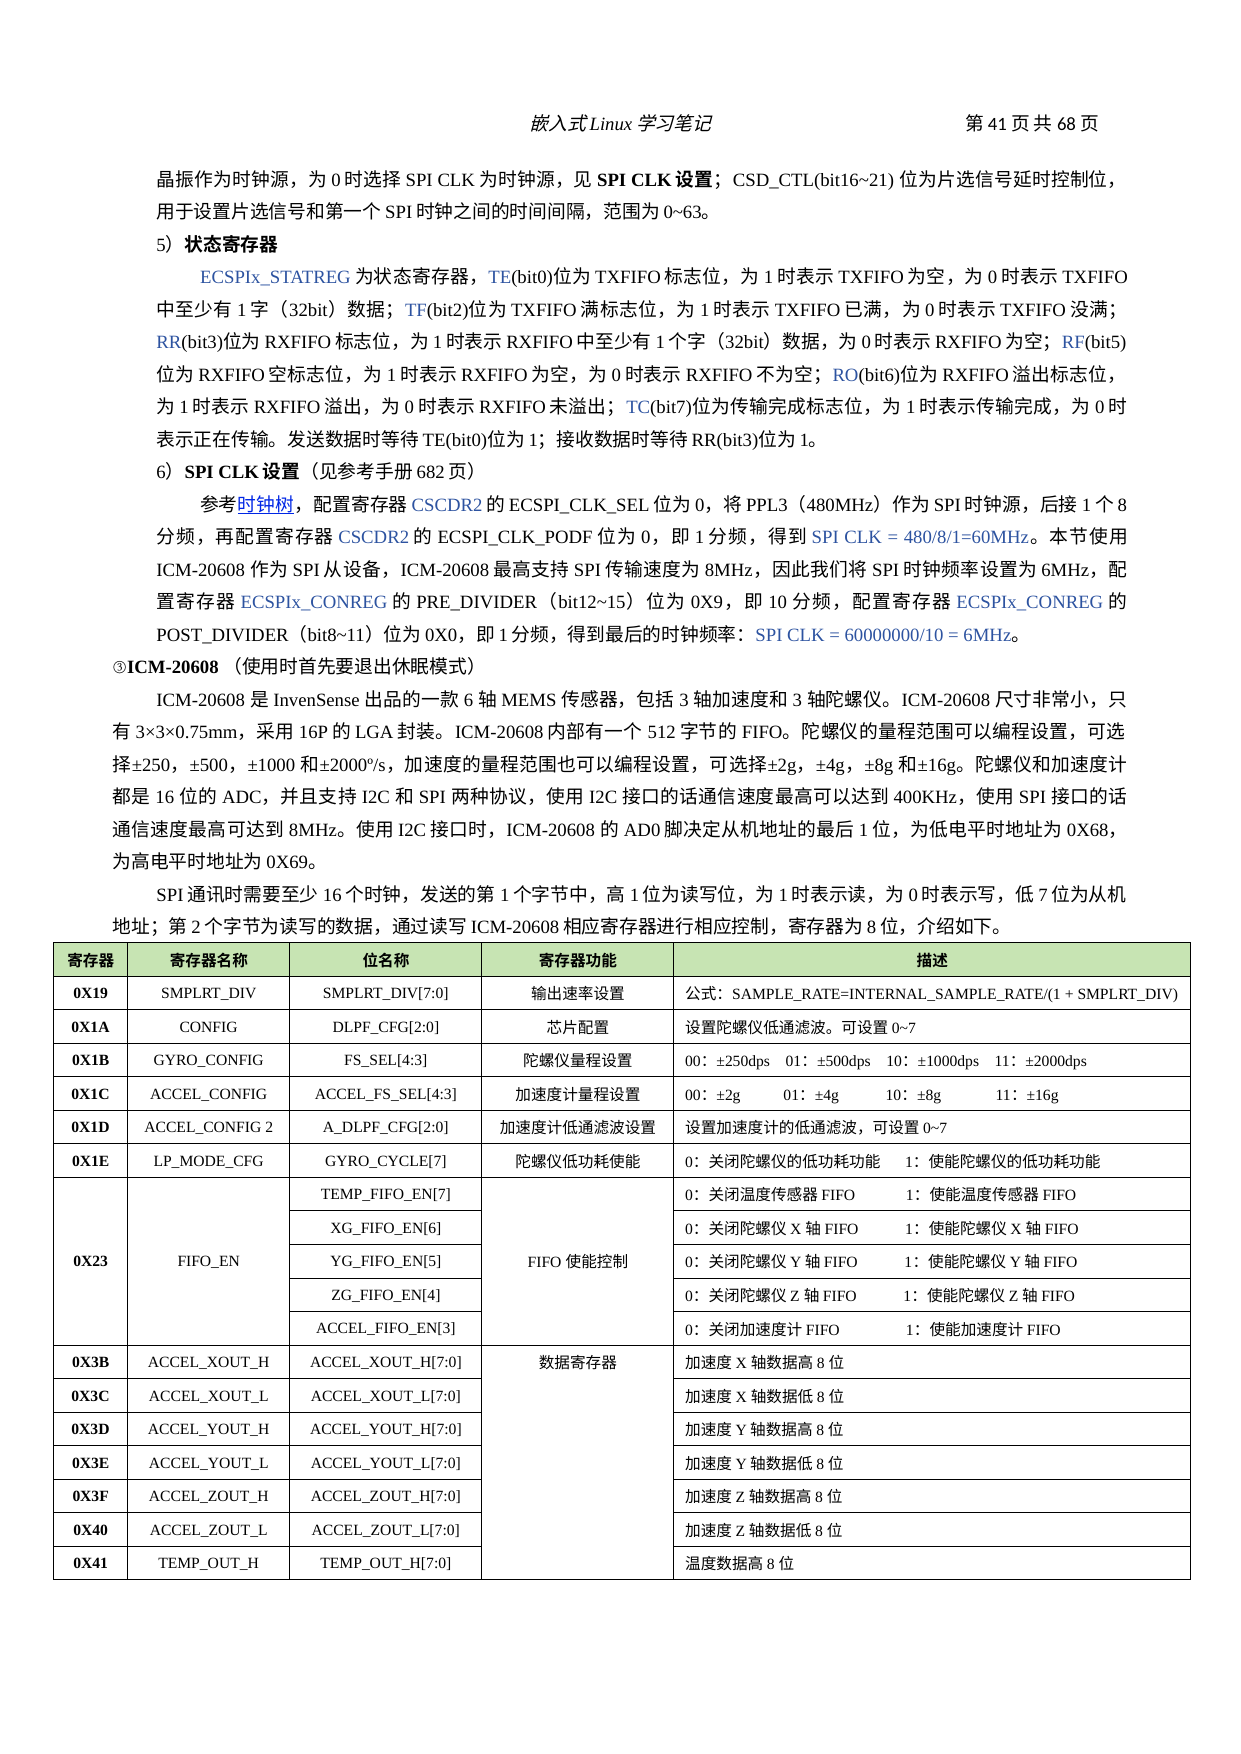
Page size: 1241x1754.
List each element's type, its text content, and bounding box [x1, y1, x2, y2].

table_cell ACCEL_YOUT_L[7:0] [290, 1446, 481, 1479]
table_cell 0：关闭陀螺仪 Y 轴 FIFO 1：使能陀螺仪 Y 轴 FIFO [674, 1245, 1190, 1277]
table_cell 加速度 Y 轴数据低 8 位 [674, 1446, 1190, 1479]
table_cell ACCEL_ZOUT_H[7:0] [290, 1480, 481, 1512]
table_cell 0X1D [54, 1111, 127, 1143]
table_cell 0X41 [54, 1547, 127, 1579]
table_cell 加速度 Z 轴数据高 8 位 [674, 1480, 1190, 1512]
table_cell 0：关闭加速度计 FIFO 1：使能加速度计 FIFO [674, 1312, 1190, 1344]
table_cell ACCEL_YOUT_H [128, 1413, 289, 1445]
table_cell ACCEL_YOUT_L [128, 1446, 289, 1479]
text ICM-20608 是 InvenSense 出品的一款 6 轴 MEMS 传感器，包括 3 轴加速度和 3 轴陀螺仪。ICM-20608 尺寸非常小，只有3×3×0.75mm，采用16P的LGA封装。ICM-20608内部有一个 512字节的 FIFO。陀螺仪的量程范围可以编程设置，可选择±250，±500，±1000 和±2000º/s，加速度的量程范围也可以编程设置，可选择±2g，±4g，±8g 和±16g。陀螺仪和加速度计都是 16 位的 ADC，并且支持 I2C 和 SPI 两种协议，使用 I2C 接口的话通信速度最高可以达到400KHz，使用 SPI 接口的话通信速度最高可达到 8MHz。使用I2C接口时，ICM-20608 的 AD0脚决定从机地址的最后1位，为低电平时地址为0X68，为高电平时地址为0X69。 [112, 682, 1128, 877]
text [156, 162, 1128, 227]
table_cell 设置陀螺仪低通滤波。可设置 0~7 [674, 1010, 1190, 1043]
table_cell ACCEL_YOUT_H[7:0] [290, 1413, 481, 1445]
table_cell 加速度计低通滤波设置 [482, 1111, 673, 1143]
table_cell 0X3E [54, 1446, 127, 1479]
table_cell 加速度 Z 轴数据低 8 位 [674, 1513, 1190, 1546]
table_cell 0X3F [54, 1480, 127, 1512]
table_header 寄存器 [54, 943, 127, 976]
table_cell ACCEL_FS_SEL[4:3] [290, 1077, 481, 1110]
table_cell YG_FIFO_EN[5] [290, 1245, 481, 1277]
table_cell 0X3D [54, 1413, 127, 1445]
table_cell 0X23 [54, 1178, 127, 1344]
table_cell ACCEL_ZOUT_L [128, 1513, 289, 1546]
table_cell 加速度 X 轴数据高 8 位 [674, 1346, 1190, 1378]
table_cell ZG_FIFO_EN[4] [290, 1279, 481, 1311]
table_cell CONFIG [128, 1010, 289, 1043]
table_cell XG_FIFO_EN[6] [290, 1211, 481, 1244]
table_header 寄存器功能 [482, 943, 673, 976]
table_cell 00：±2g 01：±4g 10：±8g 11：±16g [674, 1077, 1190, 1110]
text SPI通讯时需要至少16个时钟，发送的第1个字节中，高1位为读写位，为1时表示读，为0时表示写，低7位为从机地址；第2个字节为读写的数据，通过读写ICM-20608相应寄存器进行相应控制，寄存器为8位，介绍如下。 [112, 877, 1128, 942]
table_cell 公式：SAMPLE_RATE=INTERNAL_SAMPLE_RATE/(1 + SMPLRT_DIV) [674, 977, 1190, 1009]
table_cell ACCEL_FIFO_EN[3] [290, 1312, 481, 1344]
table_cell TEMP_FIFO_EN[7] [290, 1178, 481, 1210]
table_cell A_DLPF_CFG[2:0] [290, 1111, 481, 1143]
table_cell ACCEL_ZOUT_H [128, 1480, 289, 1512]
table_cell ACCEL_CONFIG 2 [128, 1111, 289, 1143]
table_cell FIFO 使能控制 [482, 1178, 673, 1344]
table_cell ACCEL_ZOUT_L[7:0] [290, 1513, 481, 1546]
table_cell 0X40 [54, 1513, 127, 1546]
text 参考时钟树，配置寄存器CSCDR2的ECSPI_CLK_SEL位为0，将PPL3（480MHz）作为SPI时钟源，后接1个8分频，再配置寄存器CSCDR2的ECSPI_CLK_PODF位为0，即1分频，得到SPI CLK = 480/8/1=60MHz。本节使用ICM-20608 作为SPI从设备，ICM-20608最高支持SPI传输速度为8MHz，因此我们将SPI时钟频率设置为6MHz，配置寄存器ECSPIx_CONREG的PRE_DIVIDER（bit12~15）位为0X9，即10分频，配置寄存器ECSPIx_CONREG的POST_DIVIDER（bit8~11）位为0X0，即1分频，得到最后的时钟频率：SPI CLK = 60000000/10 = 6MHz。 [156, 487, 1128, 649]
table_cell 0：关闭温度传感器 FIFO 1：使能温度传感器 FIFO [674, 1178, 1190, 1210]
table_cell 陀螺仪低功耗使能 [482, 1144, 673, 1177]
table_cell 0：关闭陀螺仪的低功耗功能 1：使能陀螺仪的低功耗功能 [674, 1144, 1190, 1177]
table_cell 0X1C [54, 1077, 127, 1110]
table_cell ACCEL_XOUT_H[7:0] [290, 1346, 481, 1378]
text ECSPIx_STATREG为状态寄存器，TE(bit0)位为TXFIFO标志位，为1时表示TXFIFO为空，为0时表示TXFIFO中至少有1字（32bit）数据；TF(bit2)位为TXFIFO满标志位，为1时表示TXFIFO已满，为0时表示TXFIFO没满；RR(bit3)位为RXFIFO标志位，为1时表示RXFIFO中至少有1个字（32bit）数据，为0时表示RXFIFO为空；RF(bit5)位为RXFIFO空标志位，为1时表示RXFIFO为空，为0时表示RXFIFO不为空；RO(bit6)位为RXFIFO溢出标志位，为1时表示RXFIFO溢出，为0时表示RXFIFO未溢出；TC(bit7)位为传输完成标志位，为1时表示传输完成，为0时表示正在传输。发送数据时等待TE(bit0)位为1；接收数据时等待RR(bit3)位为1。 [156, 259, 1128, 454]
table_header 描述 [674, 943, 1190, 976]
table_cell GYRO_CYCLE[7] [290, 1144, 481, 1177]
table_cell 输出速率设置 [482, 977, 673, 1009]
table_cell 芯片配置 [482, 1010, 673, 1043]
table_cell 0：关闭陀螺仪 X 轴 FIFO 1：使能陀螺仪 X 轴 FIFO [674, 1211, 1190, 1244]
table_cell FS_SEL[4:3] [290, 1044, 481, 1076]
table_cell 数据寄存器 [482, 1346, 673, 1579]
table_cell LP_MODE_CFG [128, 1144, 289, 1177]
table_cell 0X19 [54, 977, 127, 1009]
table_cell ACCEL_CONFIG [128, 1077, 289, 1110]
table_cell 温度数据高 8 位 [674, 1547, 1190, 1579]
table_cell 0X1E [54, 1144, 127, 1177]
table_cell SMPLRT_DIV[7:0] [290, 977, 481, 1009]
table_cell ACCEL_XOUT_H [128, 1346, 289, 1378]
table_cell 加速度 X 轴数据低 8 位 [674, 1379, 1190, 1412]
table_cell GYRO_CONFIG [128, 1044, 289, 1076]
table_cell 设置加速度计的低通滤波，可设置 0~7 [674, 1111, 1190, 1143]
table_cell TEMP_OUT_H[7:0] [290, 1547, 481, 1579]
table_header 寄存器名称 [128, 943, 289, 976]
text 5）状态寄存器 [112, 227, 1128, 259]
table_cell 0X1B [54, 1044, 127, 1076]
table_cell 加速度 Y 轴数据高 8 位 [674, 1413, 1190, 1445]
table_cell ACCEL_XOUT_L [128, 1379, 289, 1412]
table_cell 加速度计量程设置 [482, 1077, 673, 1110]
table_cell DLPF_CFG[2:0] [290, 1010, 481, 1043]
table_cell 00：±250dps 01：±500dps 10：±1000dps 11：±2000dps [674, 1044, 1190, 1076]
text ③ICM-20608 （使用时首先要退出休眠模式） [112, 649, 1128, 682]
text 6）SPI CLK设置（见参考手册682页） [112, 454, 1128, 487]
table_cell FIFO_EN [128, 1178, 289, 1344]
table_cell TEMP_OUT_H [128, 1547, 289, 1579]
table_cell ACCEL_XOUT_L[7:0] [290, 1379, 481, 1412]
table_cell SMPLRT_DIV [128, 977, 289, 1009]
table_header 位名称 [290, 943, 481, 976]
table_cell 0X3C [54, 1379, 127, 1412]
table_cell 0：关闭陀螺仪 Z 轴 FIFO 1：使能陀螺仪 Z 轴 FIFO [674, 1279, 1190, 1311]
table_cell 0X3B [54, 1346, 127, 1378]
table_cell 0X1A [54, 1010, 127, 1043]
table_cell 陀螺仪量程设置 [482, 1044, 673, 1076]
